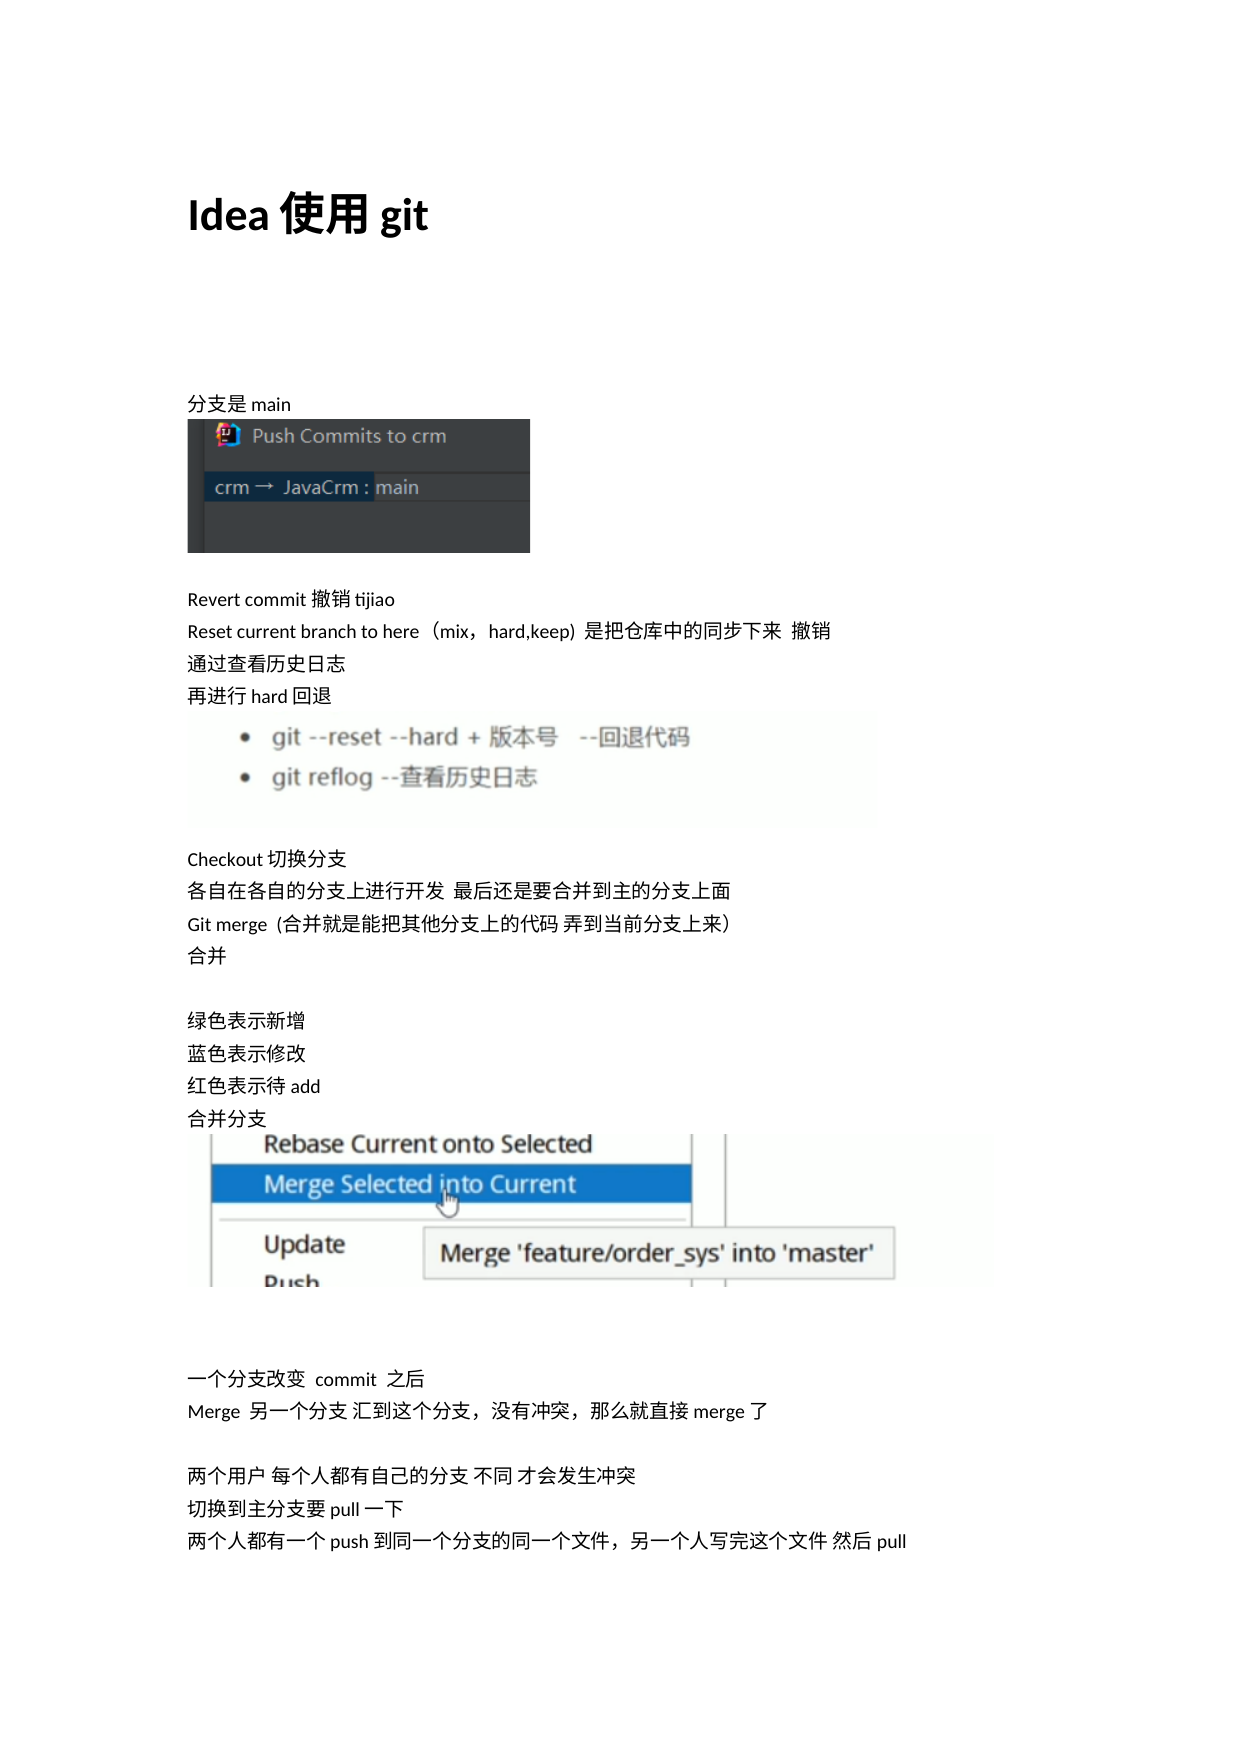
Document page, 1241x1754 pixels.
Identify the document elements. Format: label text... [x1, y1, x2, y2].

text 红色表示待add [187, 1069, 1053, 1102]
text 再进行hard 回退 [187, 679, 1053, 712]
text 两个用户 每个人都有自己的分支 不同 才会发生冲突 [187, 1459, 1053, 1492]
text Reset current branch to here（mix，hard,keep) 是把仓库中的同步下来 撤销 [187, 614, 1053, 647]
text Git merge (合并就是能把其他分支上的代码 弄到当前分支上来） [187, 907, 1053, 939]
picture [187, 419, 530, 553]
text Revert commit 撤销tijiao [187, 582, 1053, 614]
text 一个分支改变 commit 之后 [187, 1362, 1053, 1394]
subtitle Idea使用git [187, 162, 1053, 259]
text 蓝色表示修改 [187, 1037, 1053, 1069]
text 通过查看历史日志 [187, 647, 1053, 679]
text Merge 另一个分支 汇到这个分支，没有冲突，那么就直接merge了 [187, 1394, 1053, 1427]
text 各自在各自的分支上进行开发 最后还是要合并到主的分支上面 [187, 874, 1053, 907]
text Checkout 切换分支 [187, 842, 1053, 874]
text 分支是main [187, 387, 1053, 419]
text 合并 [187, 939, 1053, 972]
text 切换到主分支要pull 一下 [187, 1492, 1053, 1524]
text 合并分支 [187, 1102, 1053, 1134]
picture [187, 711, 878, 828]
text 绿色表示新增 [187, 1004, 1053, 1037]
picture [187, 1134, 994, 1287]
text 两个人都有一个push到同一个分支的同一个文件，另一个人写完这个文件 然后 pull [187, 1524, 1053, 1557]
